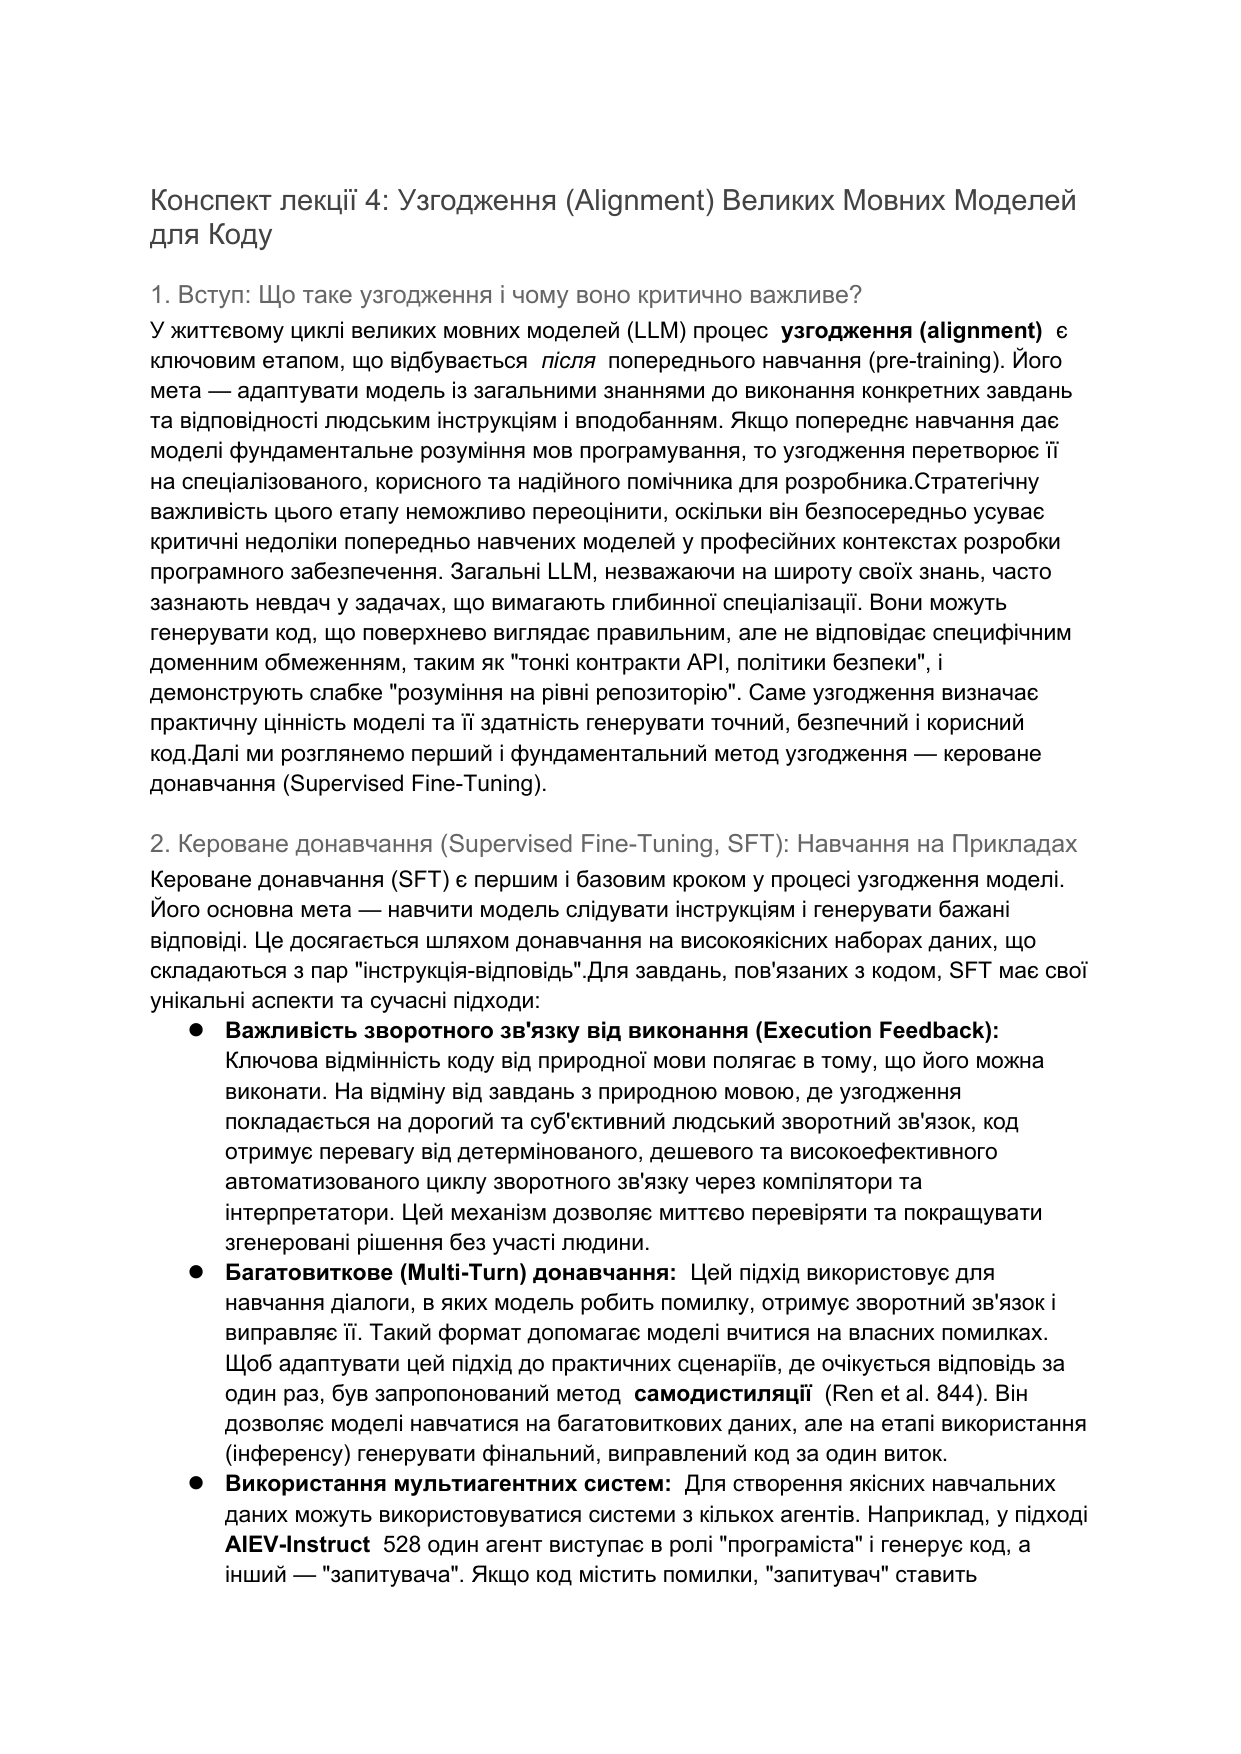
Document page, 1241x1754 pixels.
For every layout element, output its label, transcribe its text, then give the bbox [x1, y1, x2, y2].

list Багатовиткове (Multi-Turn) донавчання: Цей підхід використовує для навчання діалоги, в яких модель робить помилку, отримує зворотний зв'язок і виправляє її. Такий формат допомагає моделі вчитися на власних помилках. Щоб адаптувати цей підхід до практичних сценаріїв, де очікується відповідь за один раз, був запропонований метод самодистиляції (Ren et al. 844). Він дозволяє моделі навчатися на багатовиткових даних, але на етапі використання (інференсу) генерувати фінальний, виправлений код за один виток. [187, 1259, 1090, 1467]
list Важливість зворотного зв'язку від виконання (Execution Feedback): Ключова відмінність коду від природної мови полягає в тому, що його можна виконати. На відміну від завдань з природною мовою, де узгодження покладається на дорогий та суб'єктивний людський зворотний зв'язок, код отримує перевагу від детермінованого, дешевого та високоефективного автоматизованого циклу зворотного зв'язку через компілятори та інтерпретатори. Цей механізм дозволяє миттєво перевіряти та покращувати згенеровані рішення без участі людини. [187, 1017, 1090, 1255]
subtitle 1. Вступ: Що таке узгодження і чому воно критично важливе? [150, 279, 1090, 308]
subtitle 2. Кероване донавчання (Supervised Fine-Tuning, SFT): Навчання на Прикладах [150, 829, 1090, 858]
subtitle Конспект лекції 4: Узгодження (Alignment) Великих Мовних Моделей для Коду [150, 183, 1090, 250]
text У життєвому циклі великих мовних моделей (LLM) процес узгодження (alignment) є ключовим етапом, що відбувається після попереднього навчання (pre-training). Його мета — адаптувати модель із загальними знаннями до виконання конкретних завдань та відповідності людським інструкціям і вподобанням. Якщо попереднє навчання дає моделі фундаментальне розуміння мов програмування, то узгодження перетворює її на спеціалізованого, корисного та надійного помічника для розробника.Стратегічну важливість цього етапу неможливо переоцінити, оскільки він безпосередньо усуває критичні недоліки попередньо навчених моделей у професійних контекстах розробки програмного забезпечення. Загальні LLM, незважаючи на широту своїх знань, часто зазнають невдач у задачах, що вимагають глибинної спеціалізації. Вони можуть генерувати код, що поверхнево виглядає правильним, але не відповідає специфічним доменним обмеженням, таким як "тонкі контракти API, політики безпеки", і демонструють слабке "розуміння на рівні репозиторію". Саме узгодження визначає практичну цінність моделі та її здатність генерувати точний, безпечний і корисний код.Далі ми розглянемо перший і фундаментальний метод узгодження — кероване донавчання (Supervised Fine-Tuning). [150, 317, 1090, 796]
text Кероване донавчання (SFT) є першим і базовим кроком у процесі узгодження моделі. Його основна мета — навчити модель слідувати інструкціям і генерувати бажані відповіді. Це досягається шляхом донавчання на високоякісних наборах даних, що складаються з пар "інструкція-відповідь".Для завдань, пов'язаних з кодом, SFT має свої унікальні аспекти та сучасні підходи: [150, 866, 1090, 1013]
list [187, 1470, 1090, 1587]
